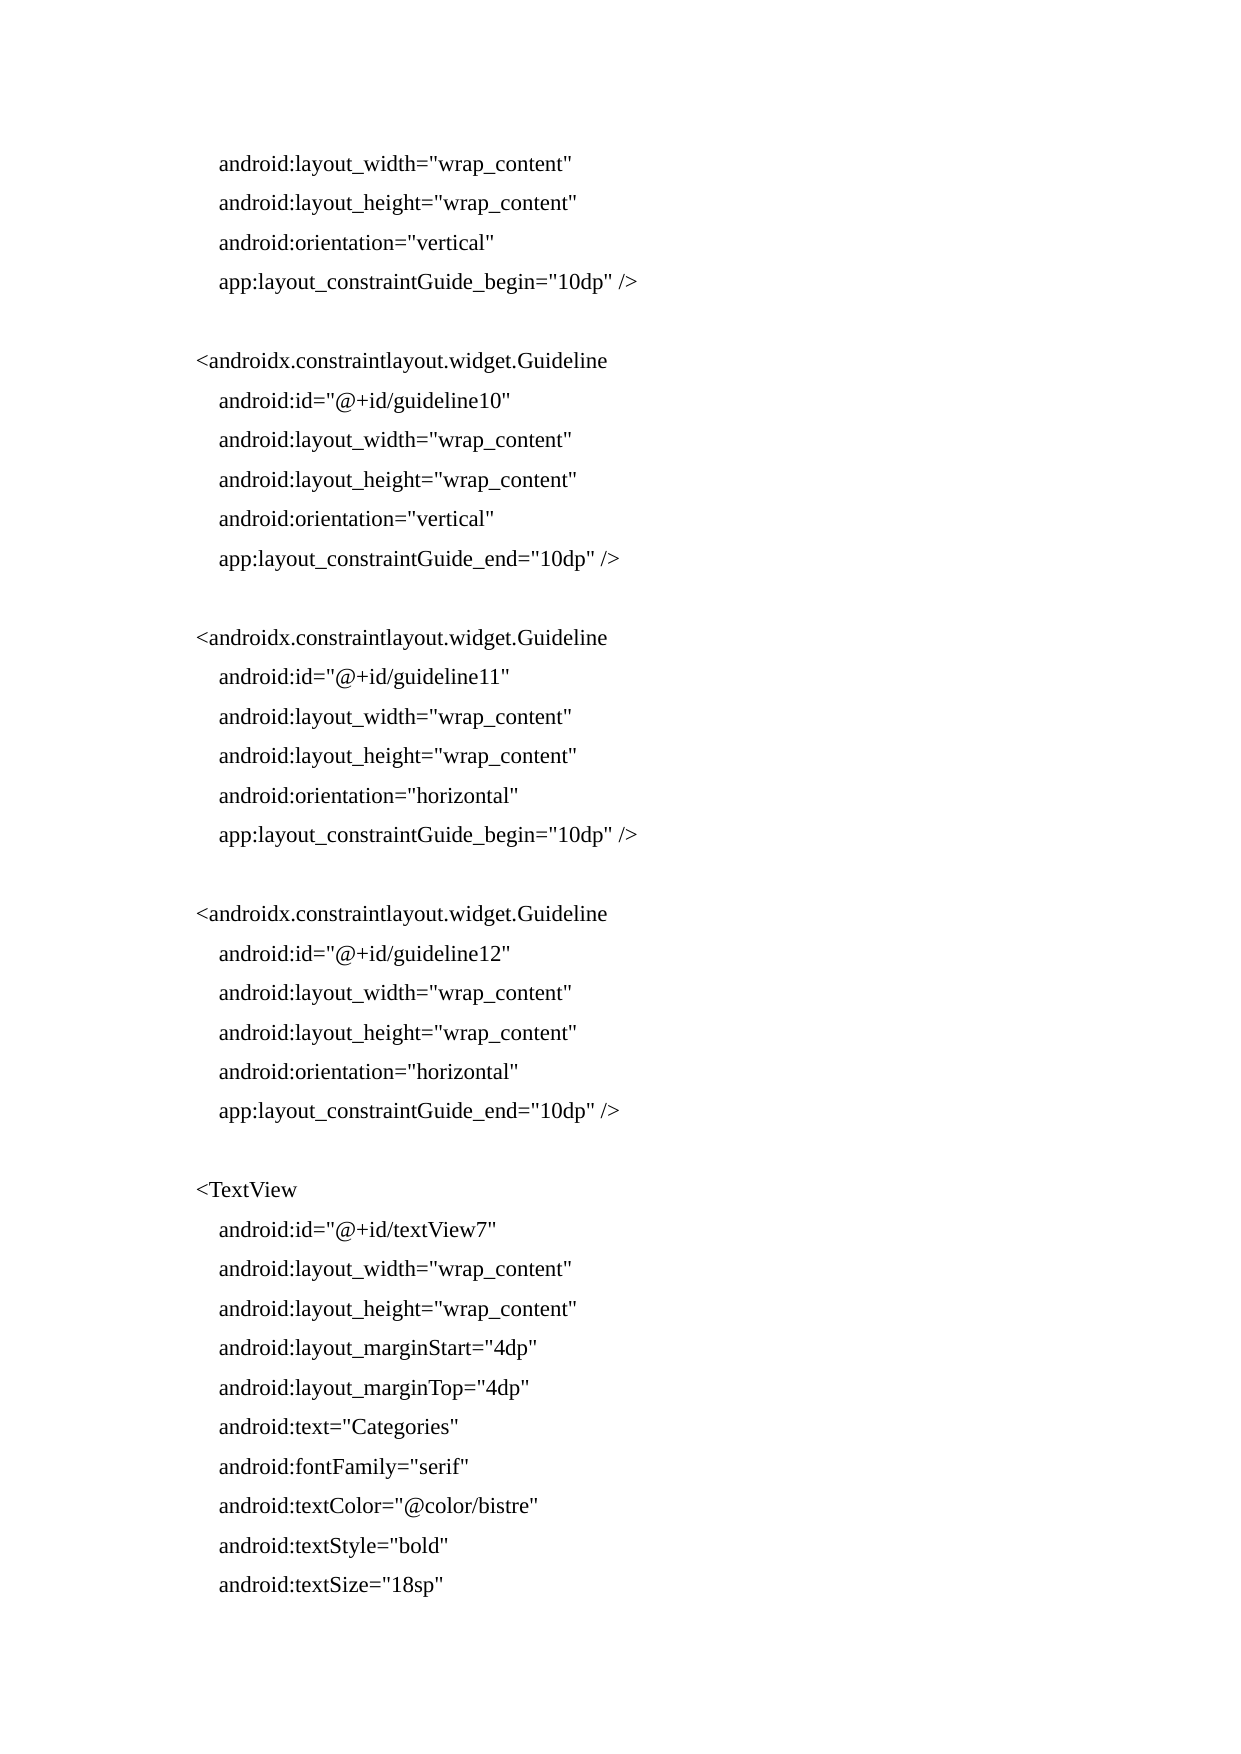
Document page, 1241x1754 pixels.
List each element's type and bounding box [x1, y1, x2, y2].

text [150, 150, 1090, 1598]
